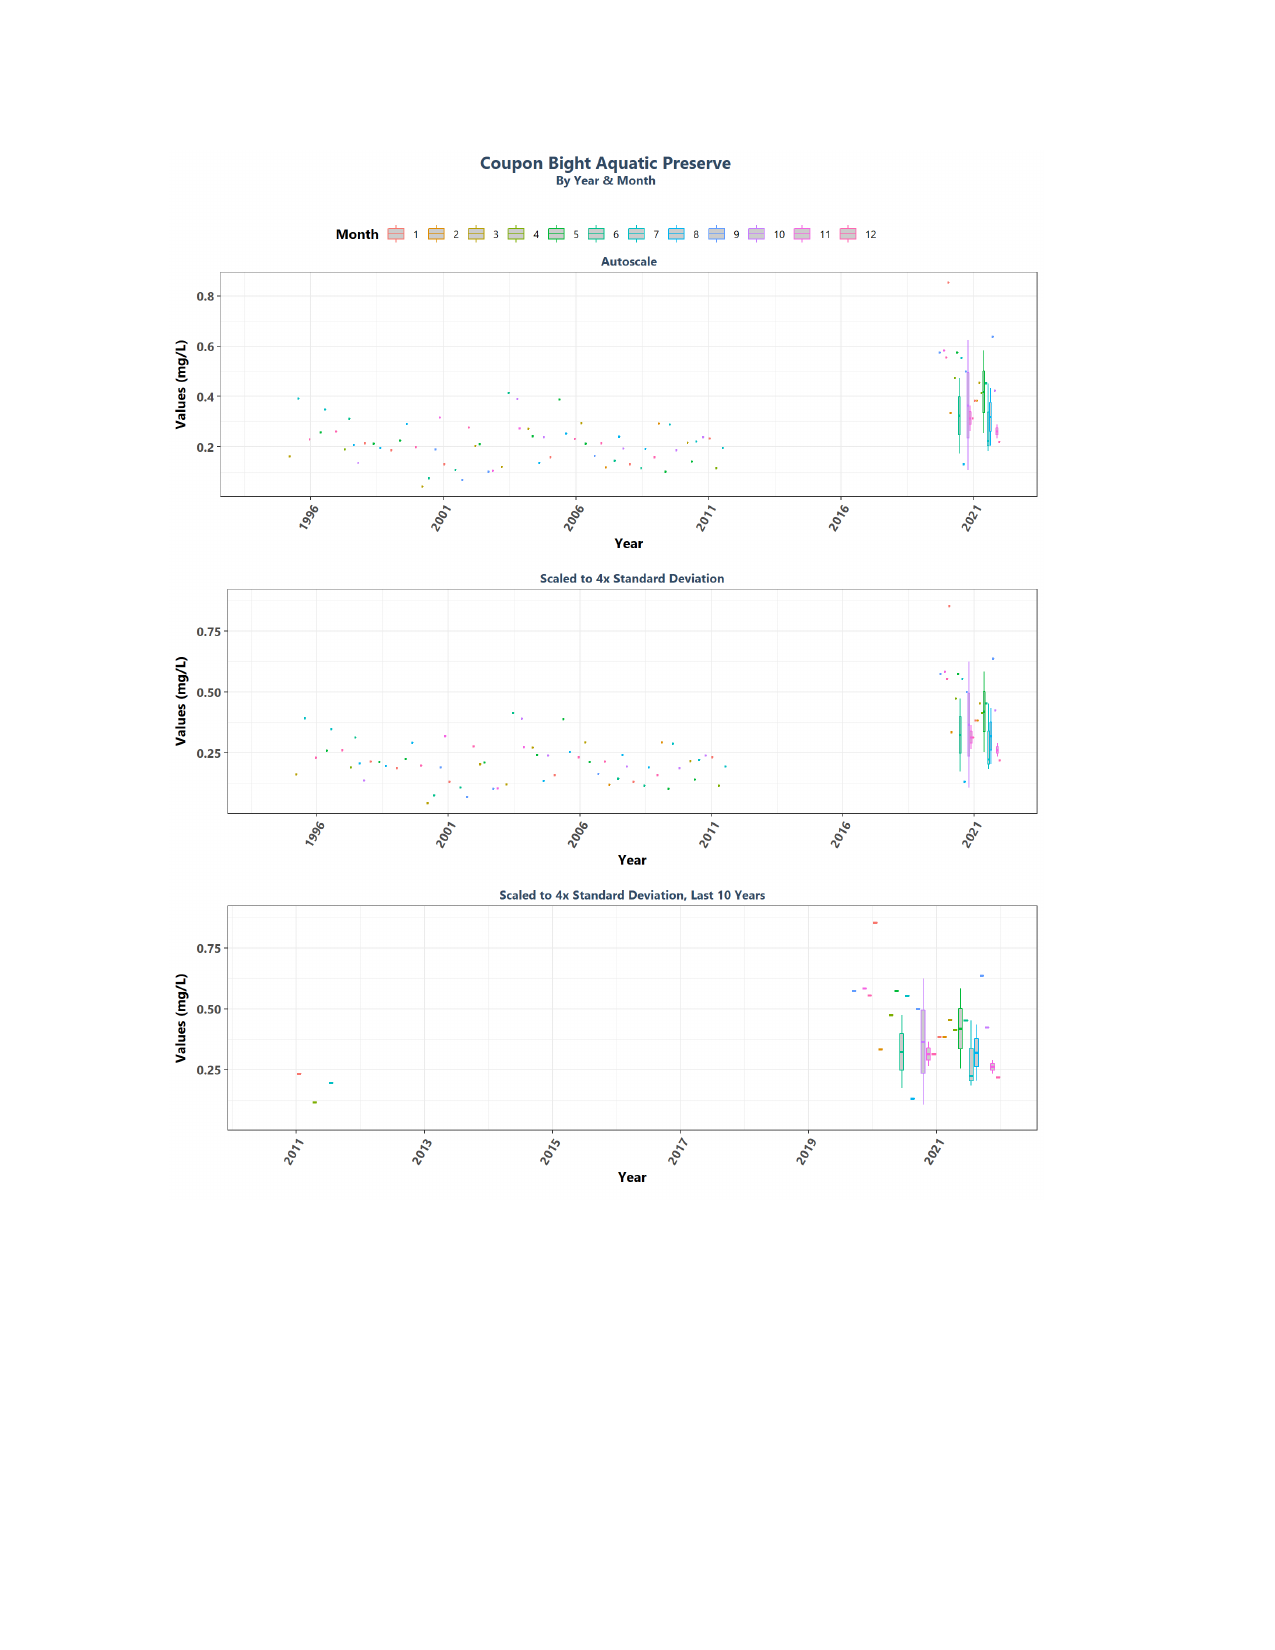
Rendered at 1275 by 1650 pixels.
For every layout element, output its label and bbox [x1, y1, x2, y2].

picture [168, 150, 1044, 1200]
